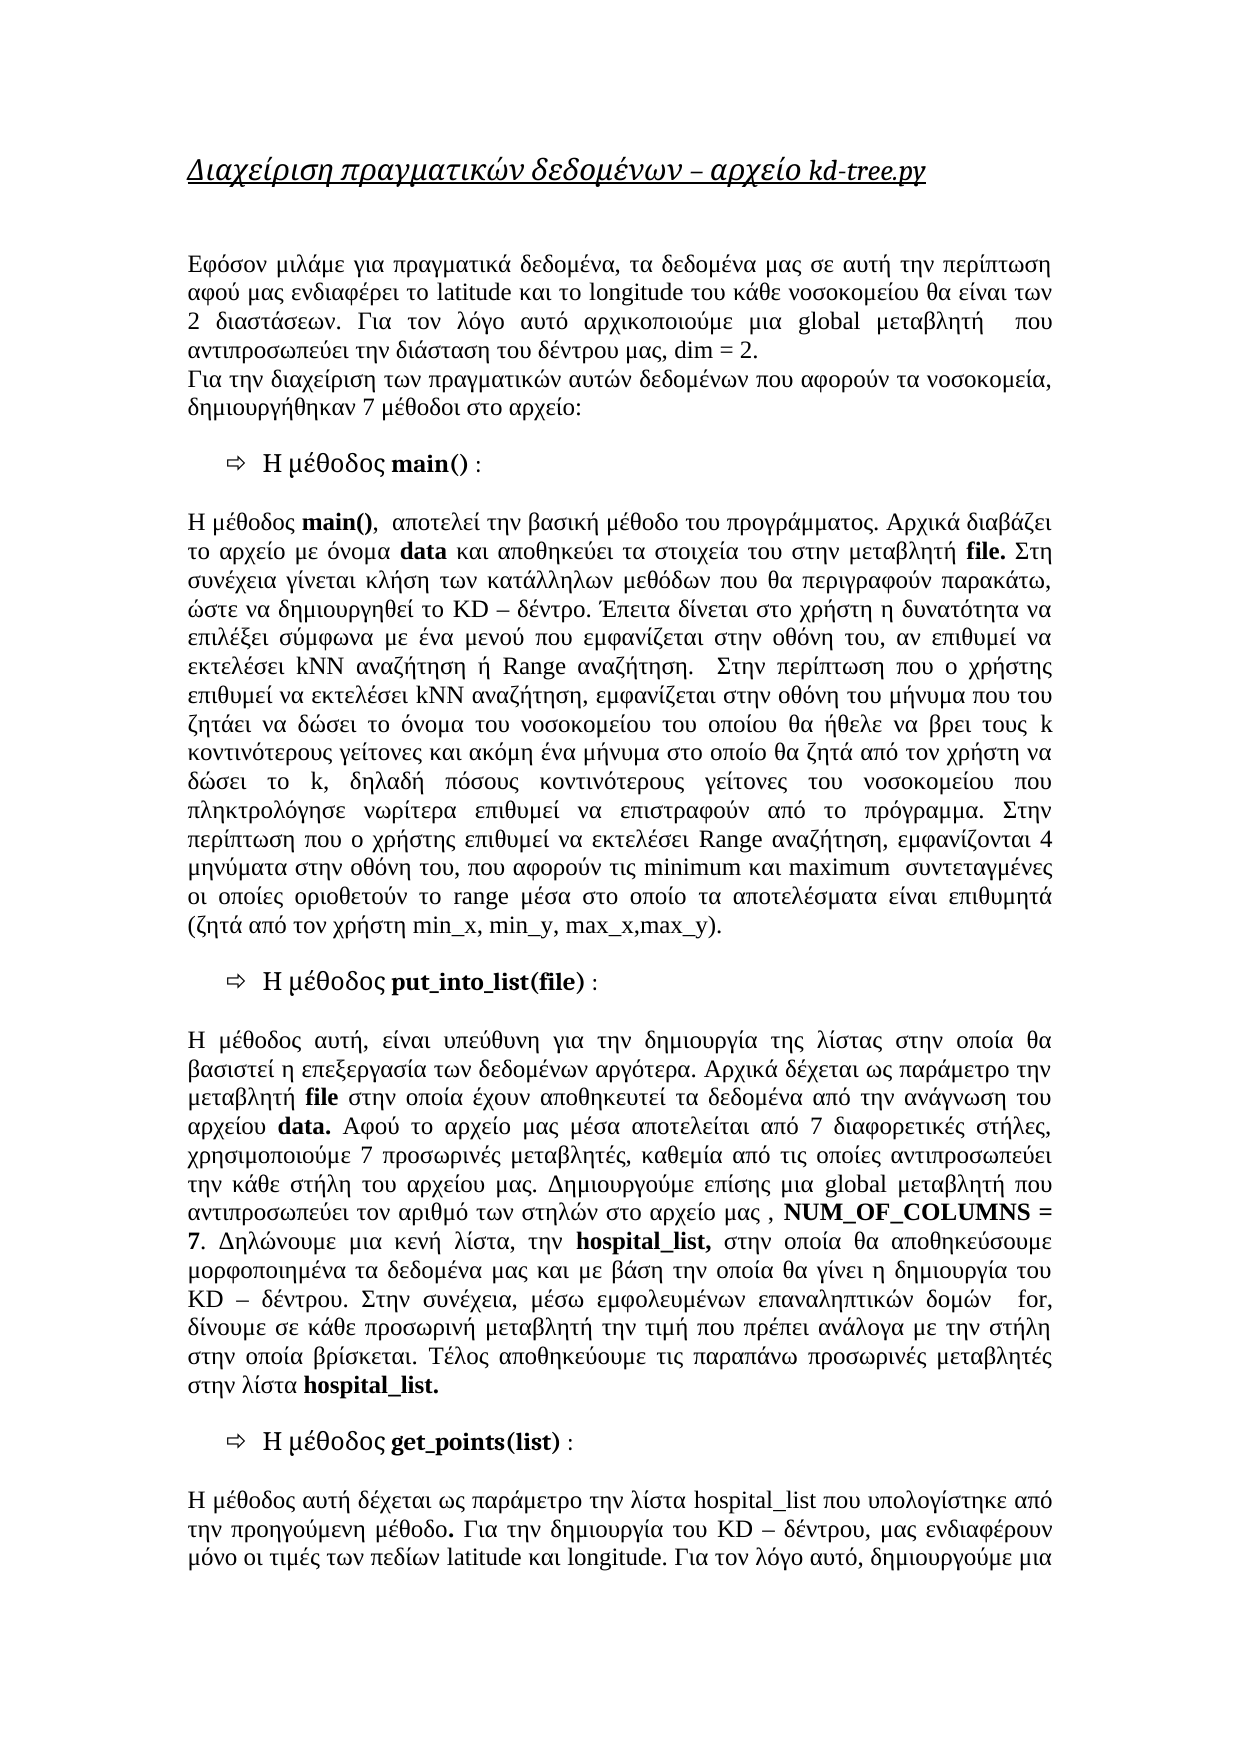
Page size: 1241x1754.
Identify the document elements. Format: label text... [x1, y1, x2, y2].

text Εφόσον μιλάμε για πραγματικά δεδομένα, τα δεδομένα μας σε αυτή την περίπτωση αφού μας ενδιαφέρει το latitude και το longitude του κάθε νοσοκομείου θα είναι των 2 διαστάσεων. Για τον λόγο αυτό αρχικοποιούμε μια global μεταβλητή που αντιπροσωπεύει την διάσταση του δέντρου μας, dim = 2. [187, 249, 1053, 364]
text Για την διαχείριση των πραγματικών αυτών δεδομένων που αφορούν τα νοσοκομεία, δημιουργήθηκαν 7 μέθοδοι στο αρχείο: [187, 364, 1053, 421]
list Η μέθοδος main() : [225, 450, 1053, 479]
text Η μέθοδος αυτή, είναι υπεύθυνη για την δημιουργία της λίστας στην οποία θα βασιστεί η επεξεργασία των δεδομένων αργότερα. Αρχικά δέχεται ως παράμετρο την μεταβλητή file στην οποία έχουν αποθηκευτεί τα δεδομένα από την ανάγνωση του αρχείου data. Αφού το αρχείο μας μέσα αποτελείται από 7 διαφορετικές στήλες, χρησιμοποιούμε 7 προσωρινές μεταβλητές, καθεμία από τις οποίες αντιπροσωπεύει την κάθε στήλη του αρχείου μας. Δημιουργούμε επίσης μια global μεταβλητή που αντιπροσωπεύει τον αριθμό των στηλών στο αρχείο μας , NUM_OF_COLUMNS = 7. Δηλώνουμε μια κενή λίστα, την hospital_list, στην οποία θα αποθηκεύσουμε μορφοποιημένα τα δεδομένα μας και με βάση την οποία θα γίνει η δημιουργία του KD – δέντρου. Στην συνέχεια, μέσω εμφολευμένων επαναληπτικών δομών for, δίνουμε σε κάθε προσωρινή μεταβλητή την τιμή που πρέπει ανάλογα με την στήλη στην οποία βρίσκεται. Tέλος αποθηκεύουμε τις παραπάνω προσωρινές μεταβλητές στην λίστα hospital_list. [187, 1025, 1053, 1399]
list Η μέθοδος get_points(list) : [225, 1427, 1053, 1456]
subtitle Διαχείριση πραγματικών δεδομένων – αρχείο kd-tree.py [187, 154, 1053, 188]
text Η μέθοδος main(), αποτελεί την βασική μέθοδο του προγράμματος. Αρχικά διαβάζει το αρχείο με όνομα data και αποθηκεύει τα στοιχεία του στην μεταβλητή file. Στη συνέχεια γίνεται κλήση των κατάλληλων μεθόδων που θα περιγραφούν παρακάτω, ώστε να δημιουργηθεί το KD – δέντρο. Έπειτα δίνεται στο χρήστη η δυνατότητα να επιλέξει σύμφωνα με ένα μενού που εμφανίζεται στην οθόνη του, αν επιθυμεί να εκτελέσει kNN αναζήτηση ή Range αναζήτηση. Στην περίπτωση που ο χρήστης επιθυμεί να εκτελέσει kNN αναζήτηση, εμφανίζεται στην οθόνη του μήνυμα που του ζητάει να δώσει το όνομα του νοσοκομείου του οποίου θα ήθελε να βρει τους k κοντινότερους γείτονες και ακόμη ένα μήνυμα στο οποίο θα ζητά από τον χρήστη να δώσει το k, δηλαδή πόσους κοντινότερους γείτονες του νοσοκομείου που πληκτρολόγησε νωρίτερα επιθυμεί να επιστραφούν από το πρόγραμμα. Στην περίπτωση που ο χρήστης επιθυμεί να εκτελέσει Range αναζήτηση, εμφανίζονται 4 μηνύματα στην οθόνη του, που αφορούν τις minimum και maximum συντεταγμένες οι οποίες οριοθετούν το range μέσα στο οποίο τα αποτελέσματα είναι επιθυμητά (ζητά από τον χρήστη min_x, min_y, max_x,max_y). [187, 507, 1053, 939]
list Η μέθοδος put_into_list(file) : [225, 967, 1053, 996]
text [187, 1485, 1053, 1571]
